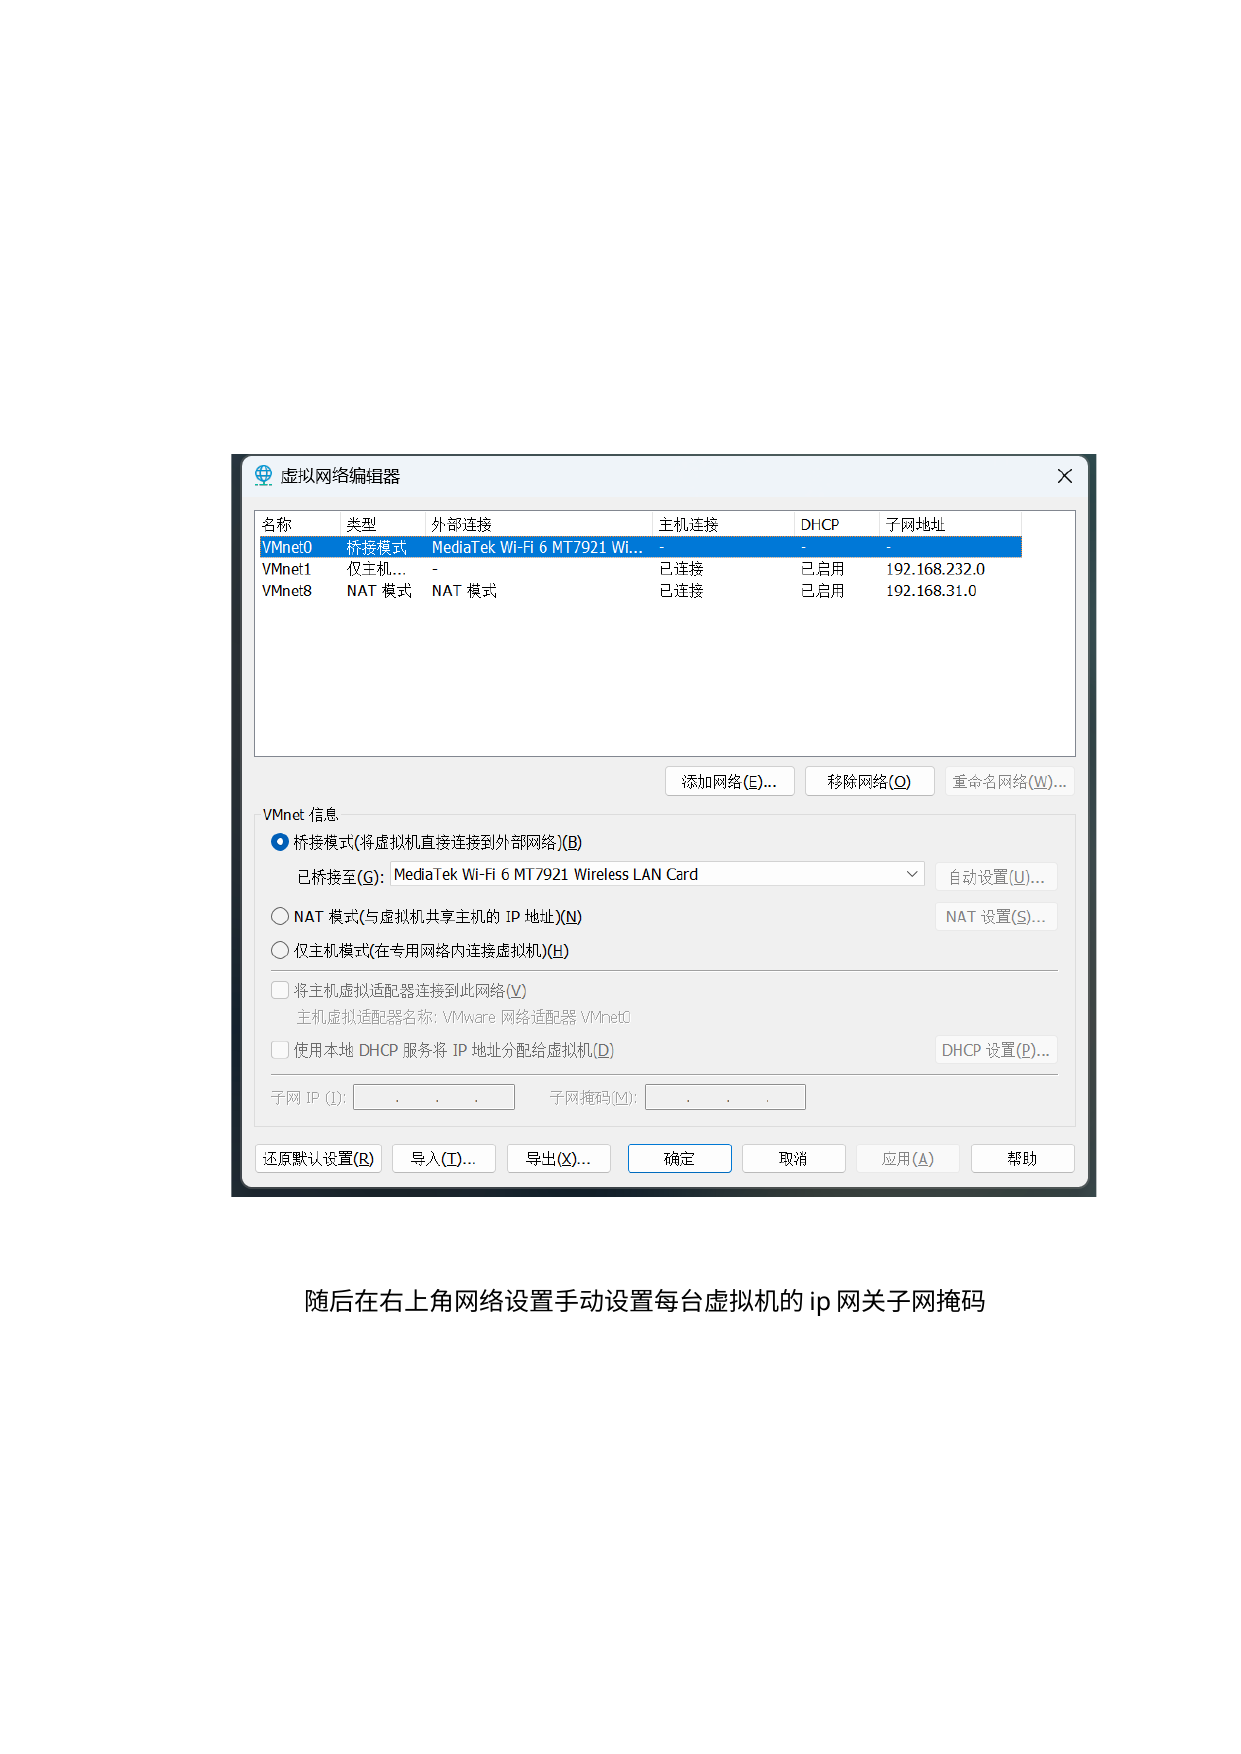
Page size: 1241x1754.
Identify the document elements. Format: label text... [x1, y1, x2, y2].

text 随后在右上角网络设置手动设置每台虚拟机的ip网关子网掩码 [187, 1267, 1053, 1332]
picture [231, 454, 1097, 1197]
